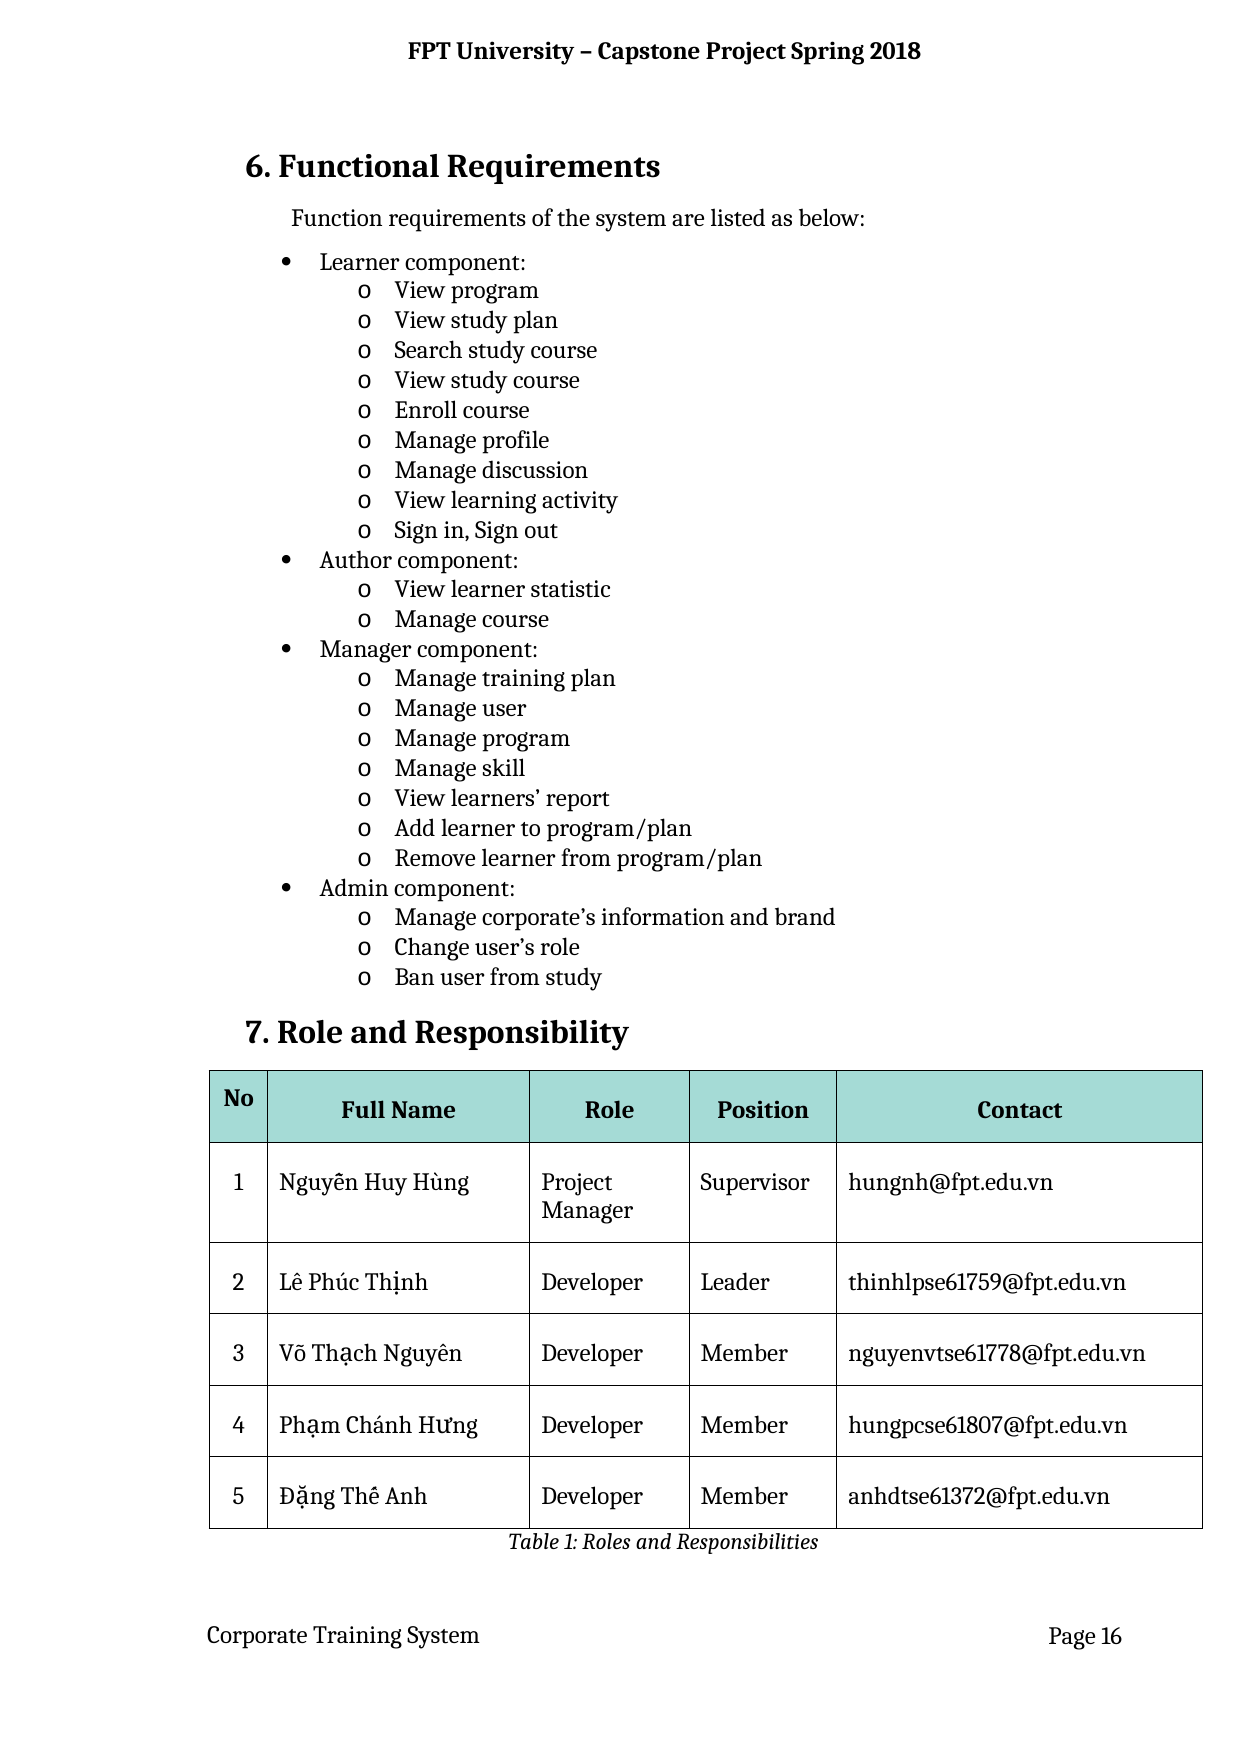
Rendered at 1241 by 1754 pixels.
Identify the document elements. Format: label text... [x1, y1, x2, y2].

table_cell Võ Thạch Nguyên [268, 1314, 529, 1385]
table_cell Leader [690, 1243, 836, 1313]
list Remove learner from program/plan [357, 844, 1122, 874]
table_cell Member [690, 1314, 836, 1385]
list Manage profile [357, 426, 1122, 456]
table_header Role [530, 1071, 689, 1142]
table_header Contact [837, 1071, 1202, 1142]
table_cell Project Manager [530, 1143, 689, 1242]
table_cell 1 [210, 1143, 267, 1242]
list Manage user [357, 694, 1122, 724]
list Author component: [282, 546, 1122, 575]
list Sign in, Sign out [357, 516, 1122, 546]
list Change user’s role [357, 933, 1122, 963]
list Search study course [357, 336, 1122, 366]
table_cell thinhlpse61759@fpt.edu.vn [837, 1243, 1202, 1313]
table_cell Member [690, 1457, 836, 1528]
table_cell hungpcse61807@fpt.edu.vn [837, 1386, 1202, 1456]
list View learners’ report [357, 784, 1122, 814]
table_cell 4 [210, 1386, 267, 1456]
list View learner statistic [357, 575, 1122, 605]
list Admin component: [282, 874, 1122, 903]
list View study course [357, 366, 1122, 396]
table_header Full Name [268, 1071, 529, 1142]
table_cell anhdtse61372@fpt.edu.vn [837, 1457, 1202, 1528]
table_cell Member [690, 1386, 836, 1456]
table_cell hungnh@fpt.edu.vn [837, 1143, 1202, 1242]
table_cell Developer [530, 1386, 689, 1456]
list Manage discussion [357, 456, 1122, 486]
list Ban user from study [357, 963, 1122, 993]
table_header No [210, 1071, 267, 1142]
text Function requirements of the system are listed as below: [216, 204, 1124, 233]
subtitle 6. Functional Requirements [245, 148, 1124, 186]
list Manage course [357, 605, 1122, 635]
list Manage skill [357, 754, 1122, 784]
list Manage corporate’s information and brand [357, 903, 1122, 933]
list View learning activity [357, 486, 1122, 516]
subtitle 7. Role and Responsibility [245, 1013, 1124, 1052]
list Learner component: [282, 248, 1122, 276]
table_cell 3 [210, 1314, 267, 1385]
table_cell 5 [210, 1457, 267, 1528]
table_cell Supervisor [690, 1143, 836, 1242]
list Enroll course [357, 396, 1122, 426]
list Add learner to program/plan [357, 814, 1122, 844]
table_cell Lê Phúc Thịnh [268, 1243, 529, 1313]
list View study plan [357, 306, 1122, 336]
table_cell 2 [210, 1243, 267, 1313]
list Manage training plan [357, 664, 1122, 694]
table_cell Developer [530, 1314, 689, 1385]
table_cell Developer [530, 1457, 689, 1528]
table_header Position [690, 1071, 836, 1142]
table_cell nguyenvtse61778@fpt.edu.vn [837, 1314, 1202, 1385]
list View program [357, 276, 1122, 306]
table_cell Nguyễn Huy Hùng [268, 1143, 529, 1242]
table_cell Phạm Chánh Hưng [268, 1386, 529, 1456]
list Manage program [357, 724, 1122, 754]
table_cell Developer [530, 1243, 689, 1313]
list Manager component: [282, 635, 1122, 664]
table_cell Đặng Thế Anh [268, 1457, 529, 1528]
